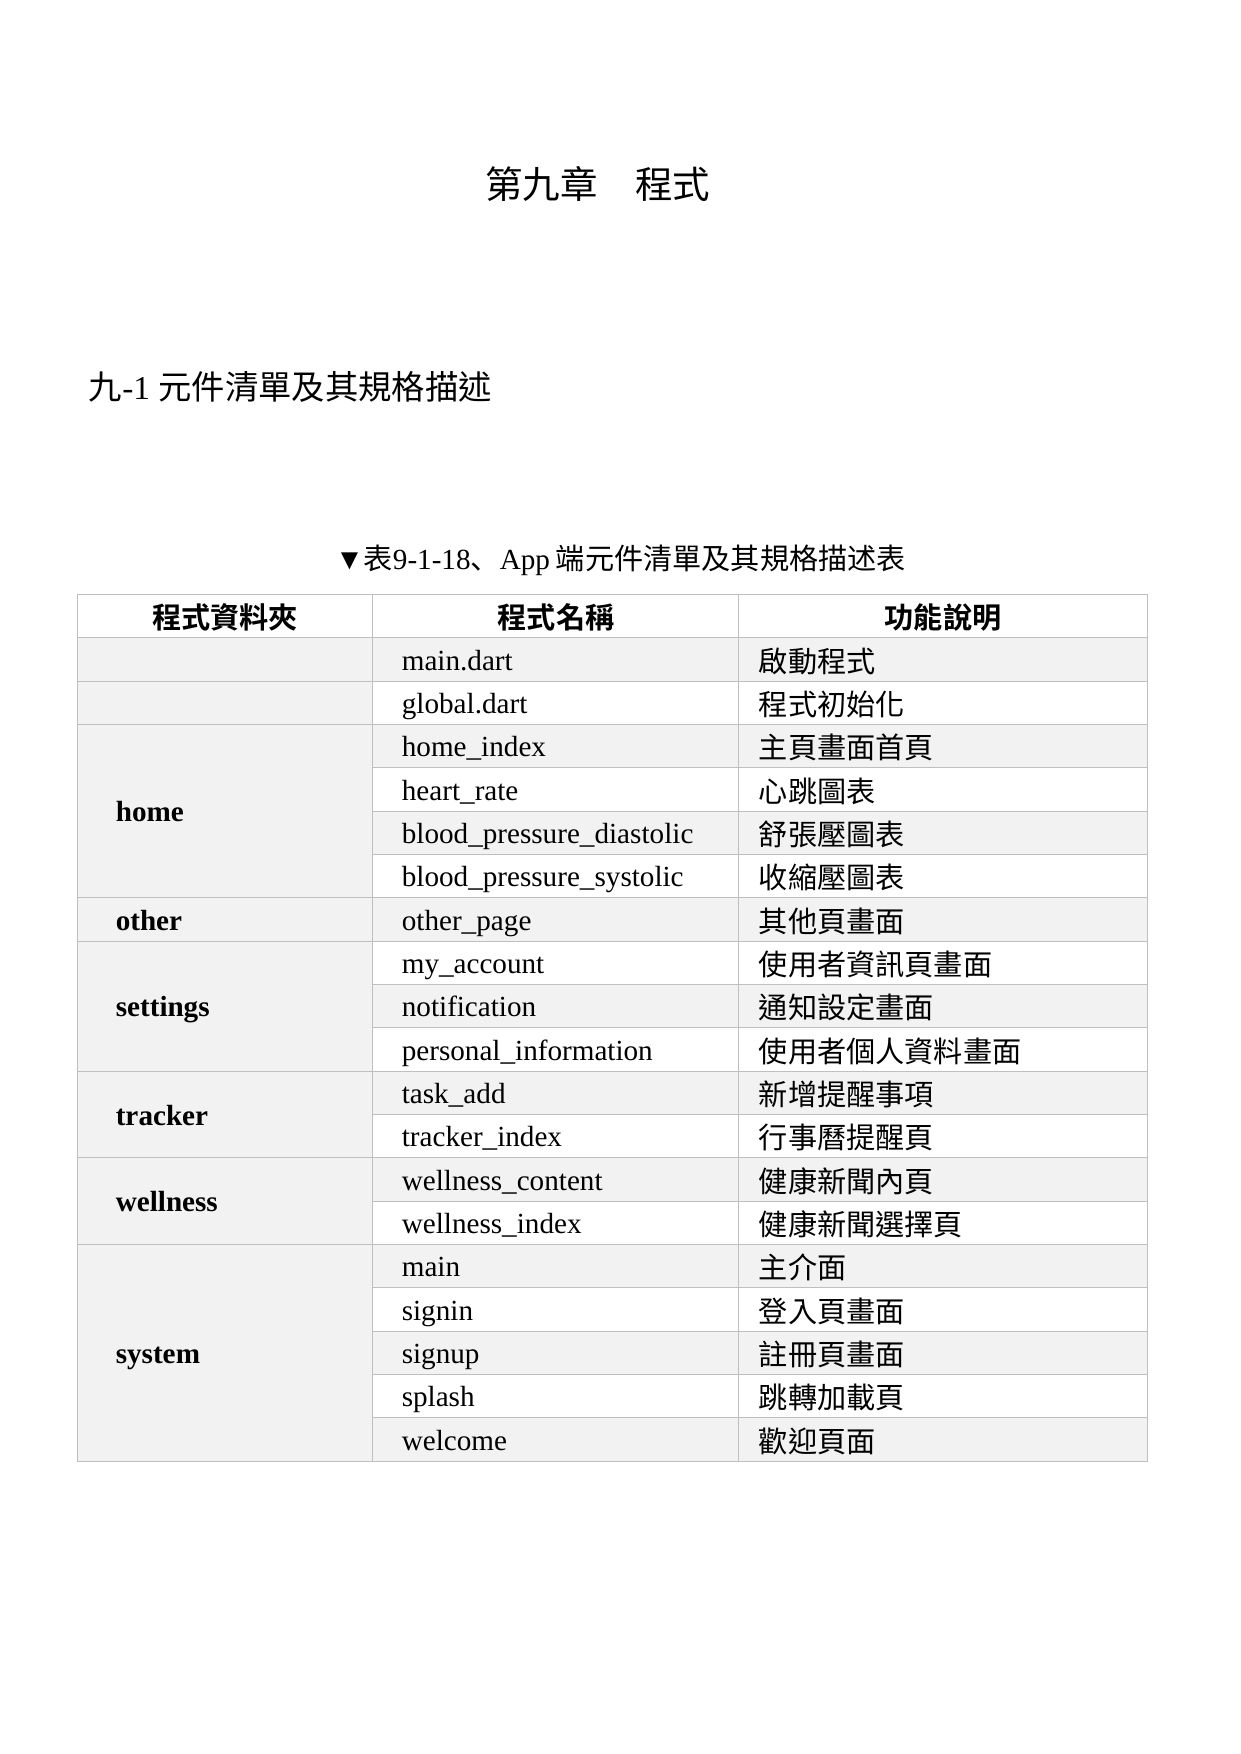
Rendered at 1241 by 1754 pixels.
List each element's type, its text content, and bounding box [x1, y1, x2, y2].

table_cell task_add [373, 1072, 738, 1114]
table_cell 健康新聞內頁 [739, 1158, 1147, 1201]
table_cell other [78, 898, 372, 941]
table_cell 主介面 [739, 1245, 1147, 1287]
table_header 程式名稱 [373, 595, 738, 637]
table_cell my_account [373, 942, 738, 984]
table_cell signup [373, 1332, 738, 1374]
table_cell 行事曆提醒頁 [739, 1115, 1147, 1157]
table_cell blood_pressure_diastolic [373, 812, 738, 854]
table_cell 健康新聞選擇頁 [739, 1202, 1147, 1244]
table_cell notification [373, 985, 738, 1027]
table_cell 跳轉加載頁 [739, 1375, 1147, 1417]
table_cell home_index [373, 725, 738, 767]
table_cell main [373, 1245, 738, 1287]
table_cell 其他頁畫面 [739, 898, 1147, 941]
table_cell welcome [373, 1418, 738, 1461]
table_cell system [78, 1245, 372, 1461]
table_cell home [78, 725, 372, 897]
subtitle 程式 [118, 145, 1152, 220]
table_cell 新增提醒事項 [739, 1072, 1147, 1114]
table_cell personal_information [373, 1028, 738, 1071]
table_cell 使用者資訊頁畫面 [739, 942, 1147, 984]
table_cell 主頁畫面首頁 [739, 725, 1147, 767]
table_cell tracker [78, 1072, 372, 1157]
table_cell global.dart [373, 682, 738, 724]
table_cell tracker_index [373, 1115, 738, 1157]
table_cell 登入頁畫面 [739, 1288, 1147, 1331]
table_cell [78, 682, 372, 724]
table_cell main.dart [373, 638, 738, 681]
table_cell 收縮壓圖表 [739, 855, 1147, 897]
table_cell 心跳圖表 [739, 768, 1147, 811]
table_cell 程式初始化 [739, 682, 1147, 724]
table_cell blood_pressure_systolic [373, 855, 738, 897]
table_cell wellness_index [373, 1202, 738, 1244]
table_cell 使用者個人資料畫面 [739, 1028, 1147, 1071]
table_cell 歡迎頁面 [739, 1418, 1147, 1461]
table_cell other_page [373, 898, 738, 941]
table_cell signin [373, 1288, 738, 1331]
table_header 程式資料夾 [78, 595, 372, 637]
table_cell wellness_content [373, 1158, 738, 1201]
table_cell splash [373, 1375, 738, 1417]
table_cell wellness [78, 1158, 372, 1244]
table_cell 註冊頁畫面 [739, 1332, 1147, 1374]
table_cell [78, 638, 372, 681]
table_cell heart_rate [373, 768, 738, 811]
table_cell settings [78, 942, 372, 1071]
table_header 功能說明 [739, 595, 1147, 637]
subtitle 元件清單及其規格描述 [89, 347, 1152, 422]
table_cell 通知設定畫面 [739, 985, 1147, 1027]
table_cell 舒張壓圖表 [739, 812, 1147, 854]
table_cell 啟動程式 [739, 638, 1147, 681]
